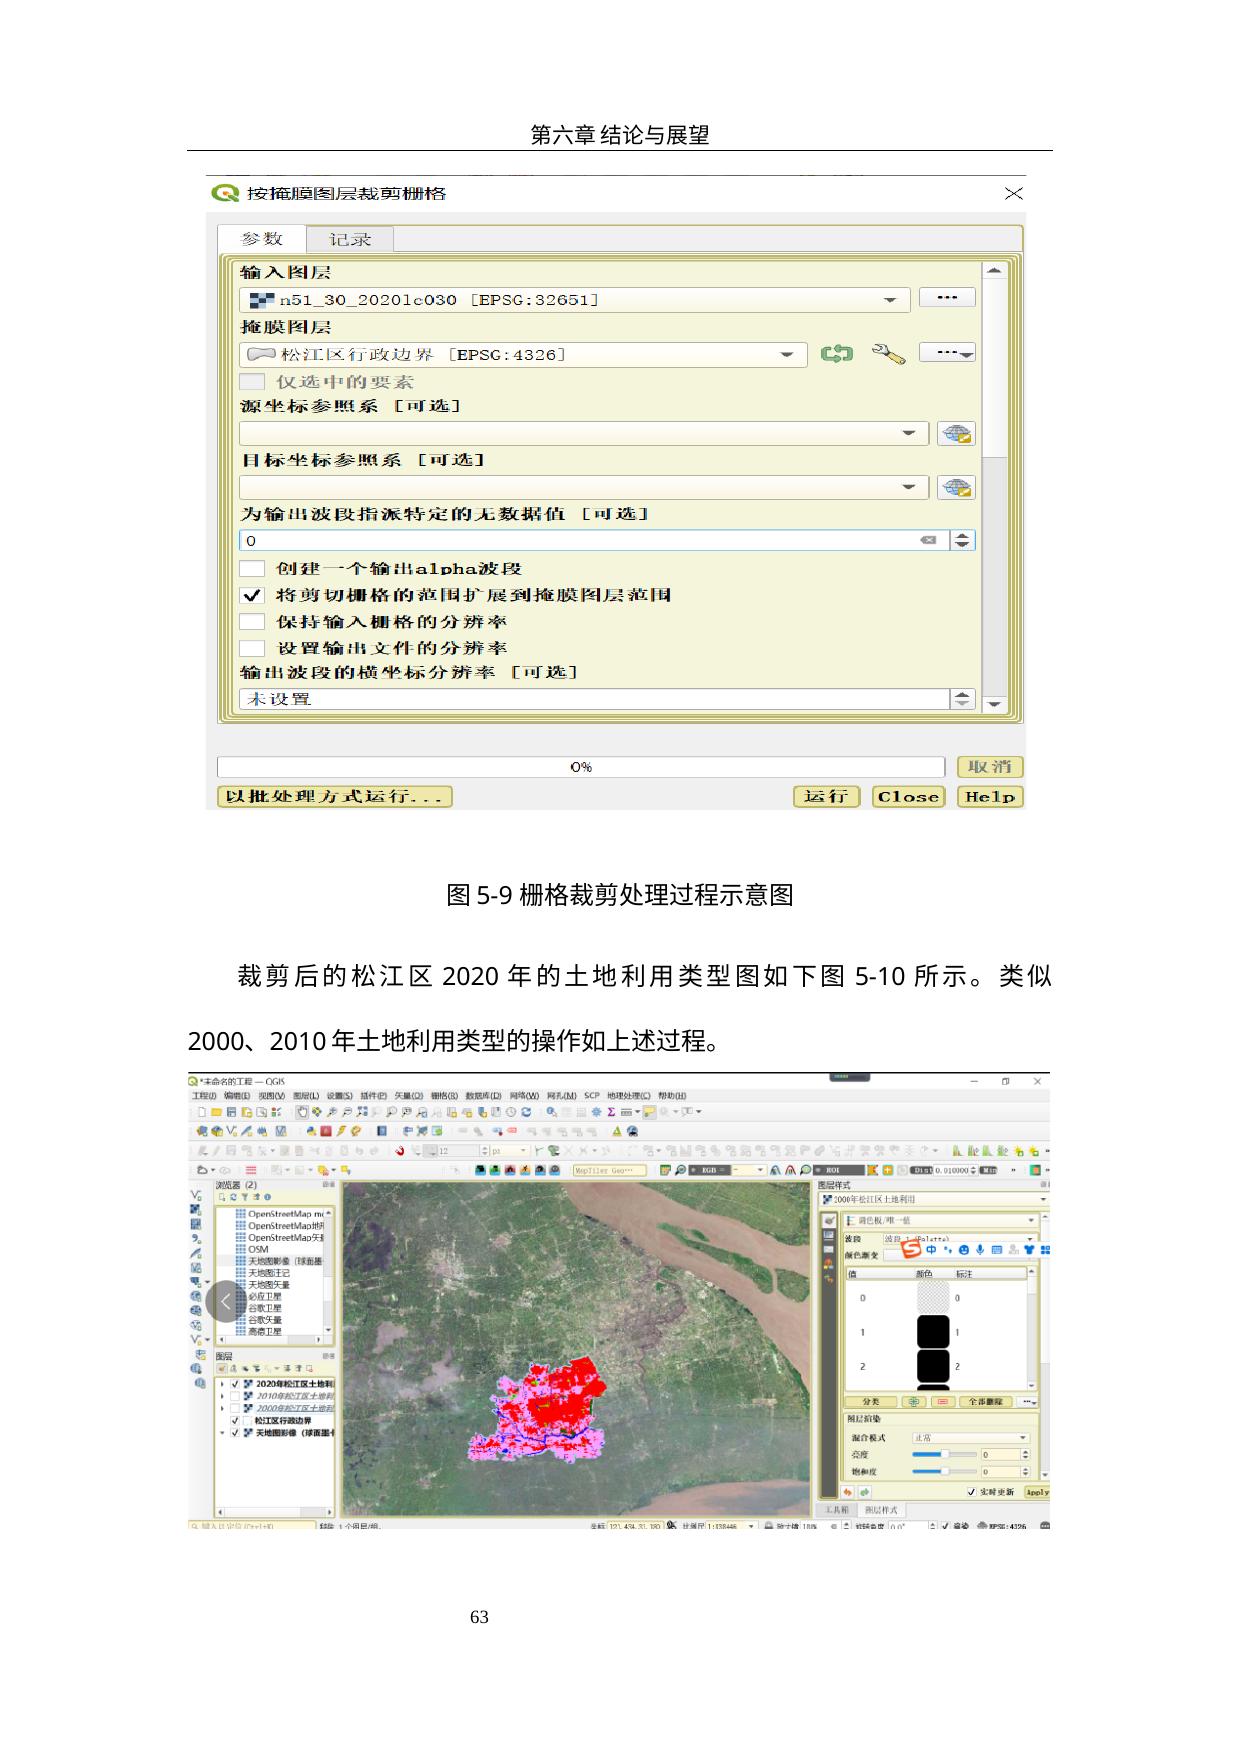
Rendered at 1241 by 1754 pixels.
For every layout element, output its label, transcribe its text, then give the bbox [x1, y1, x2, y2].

list 裁剪后的松江区2020年的土地利用类型图如下图5-10所示。类似2000、2010年土地利用类型的操作如上述过程。 [187, 942, 1053, 1072]
table_header 图5-10 松江区2020年土地利用类型图 [176, 1073, 1064, 1531]
picture [204, 175, 1026, 807]
table_header 图5-9 栅格裁剪处理过程示意图 [176, 163, 1064, 926]
picture [187, 1072, 1050, 1528]
